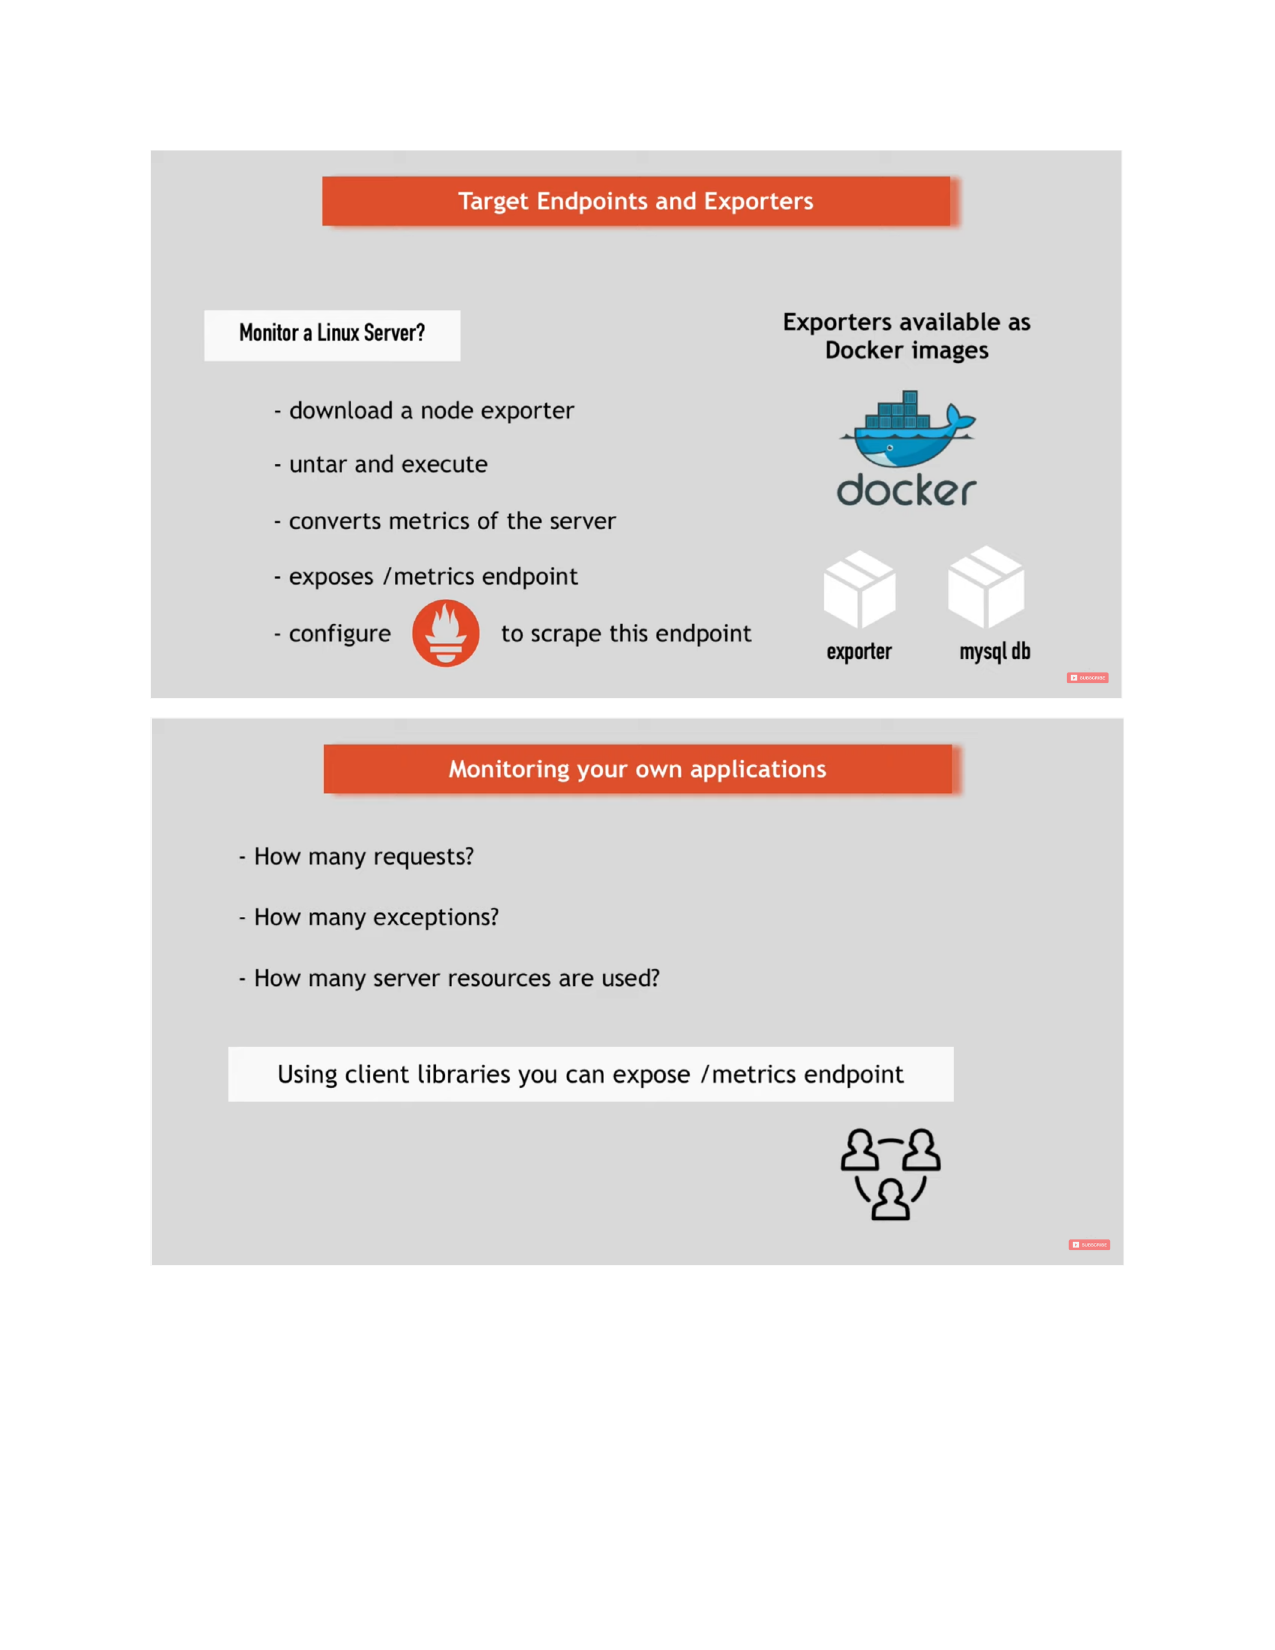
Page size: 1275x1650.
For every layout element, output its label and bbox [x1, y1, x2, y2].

picture [150, 717, 1125, 1266]
picture [150, 150, 1123, 699]
